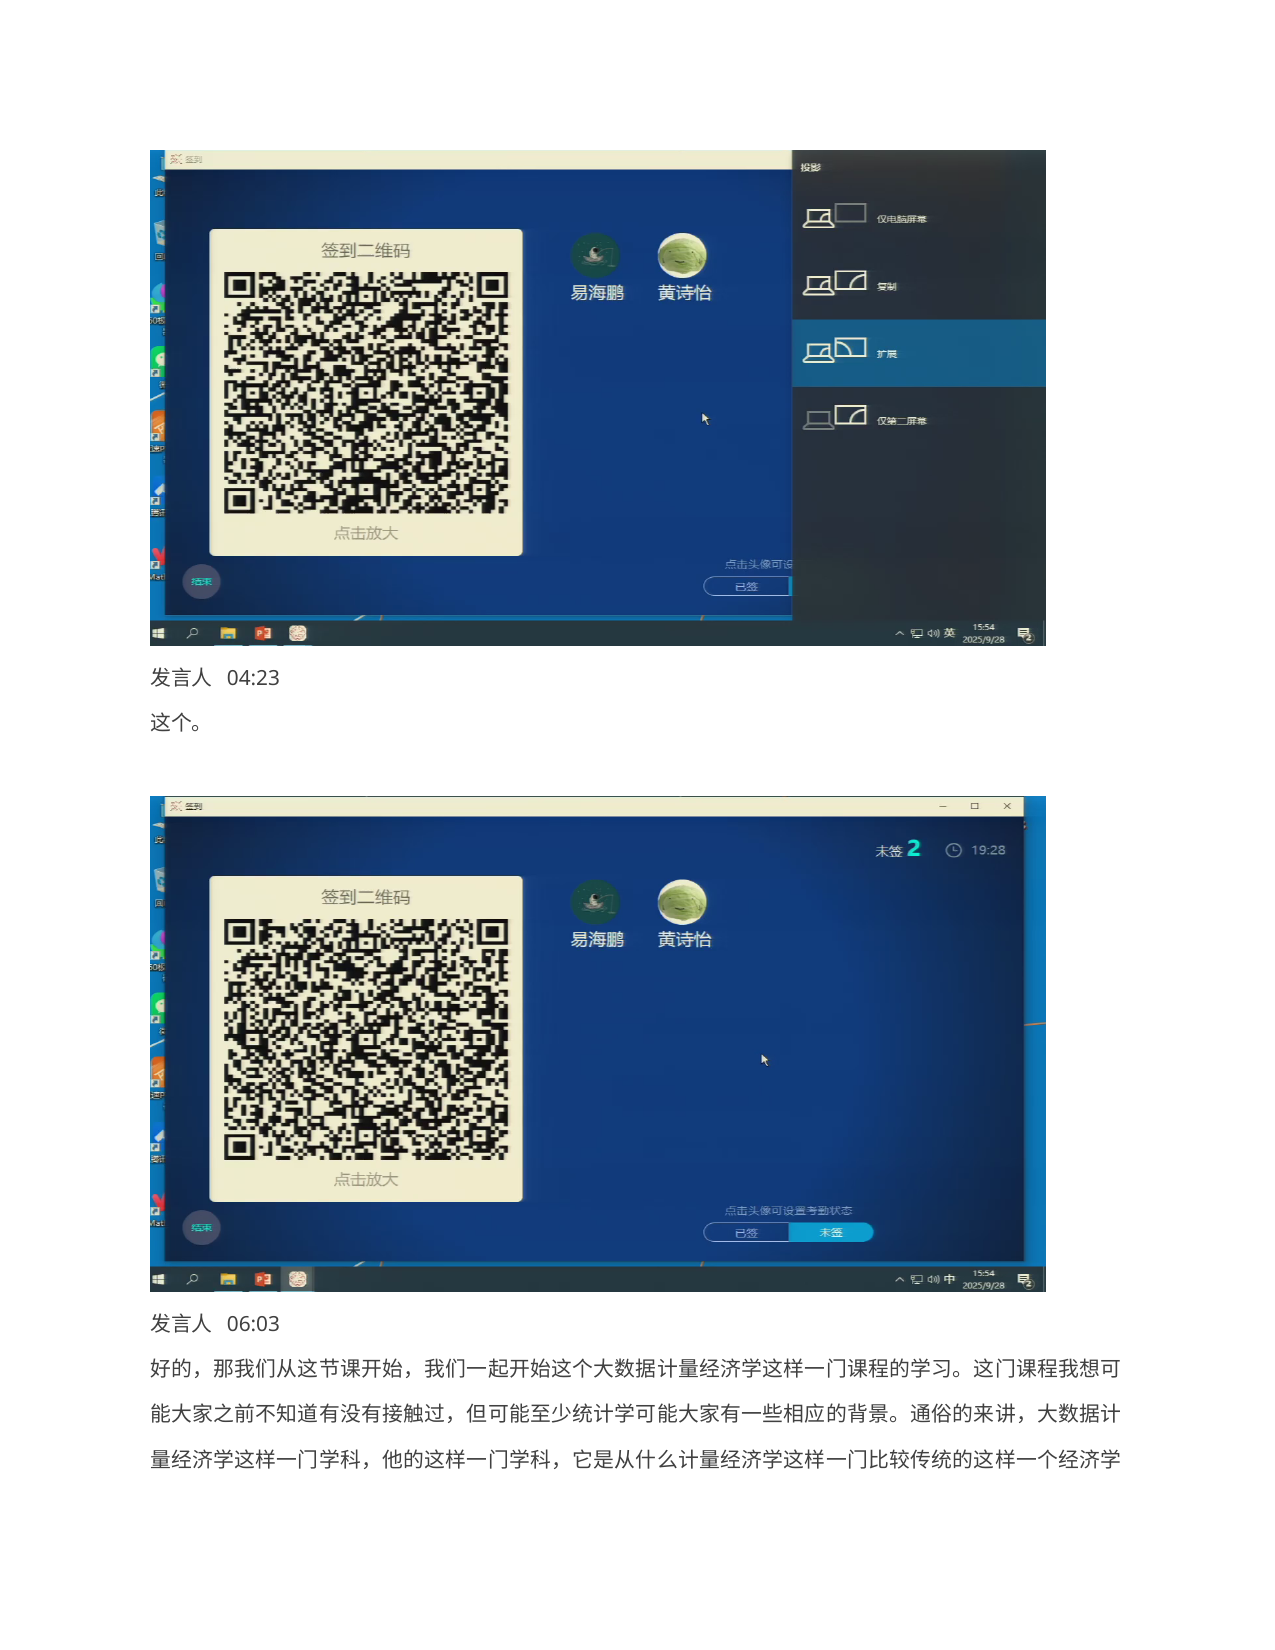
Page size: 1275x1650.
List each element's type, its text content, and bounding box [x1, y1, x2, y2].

picture [150, 796, 1046, 1292]
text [150, 1352, 1125, 1473]
picture [150, 150, 1046, 646]
text 发言人 06:03 [150, 1307, 1125, 1337]
text 发言人 04:23 [150, 661, 1125, 691]
text 这个。 [150, 706, 1125, 736]
